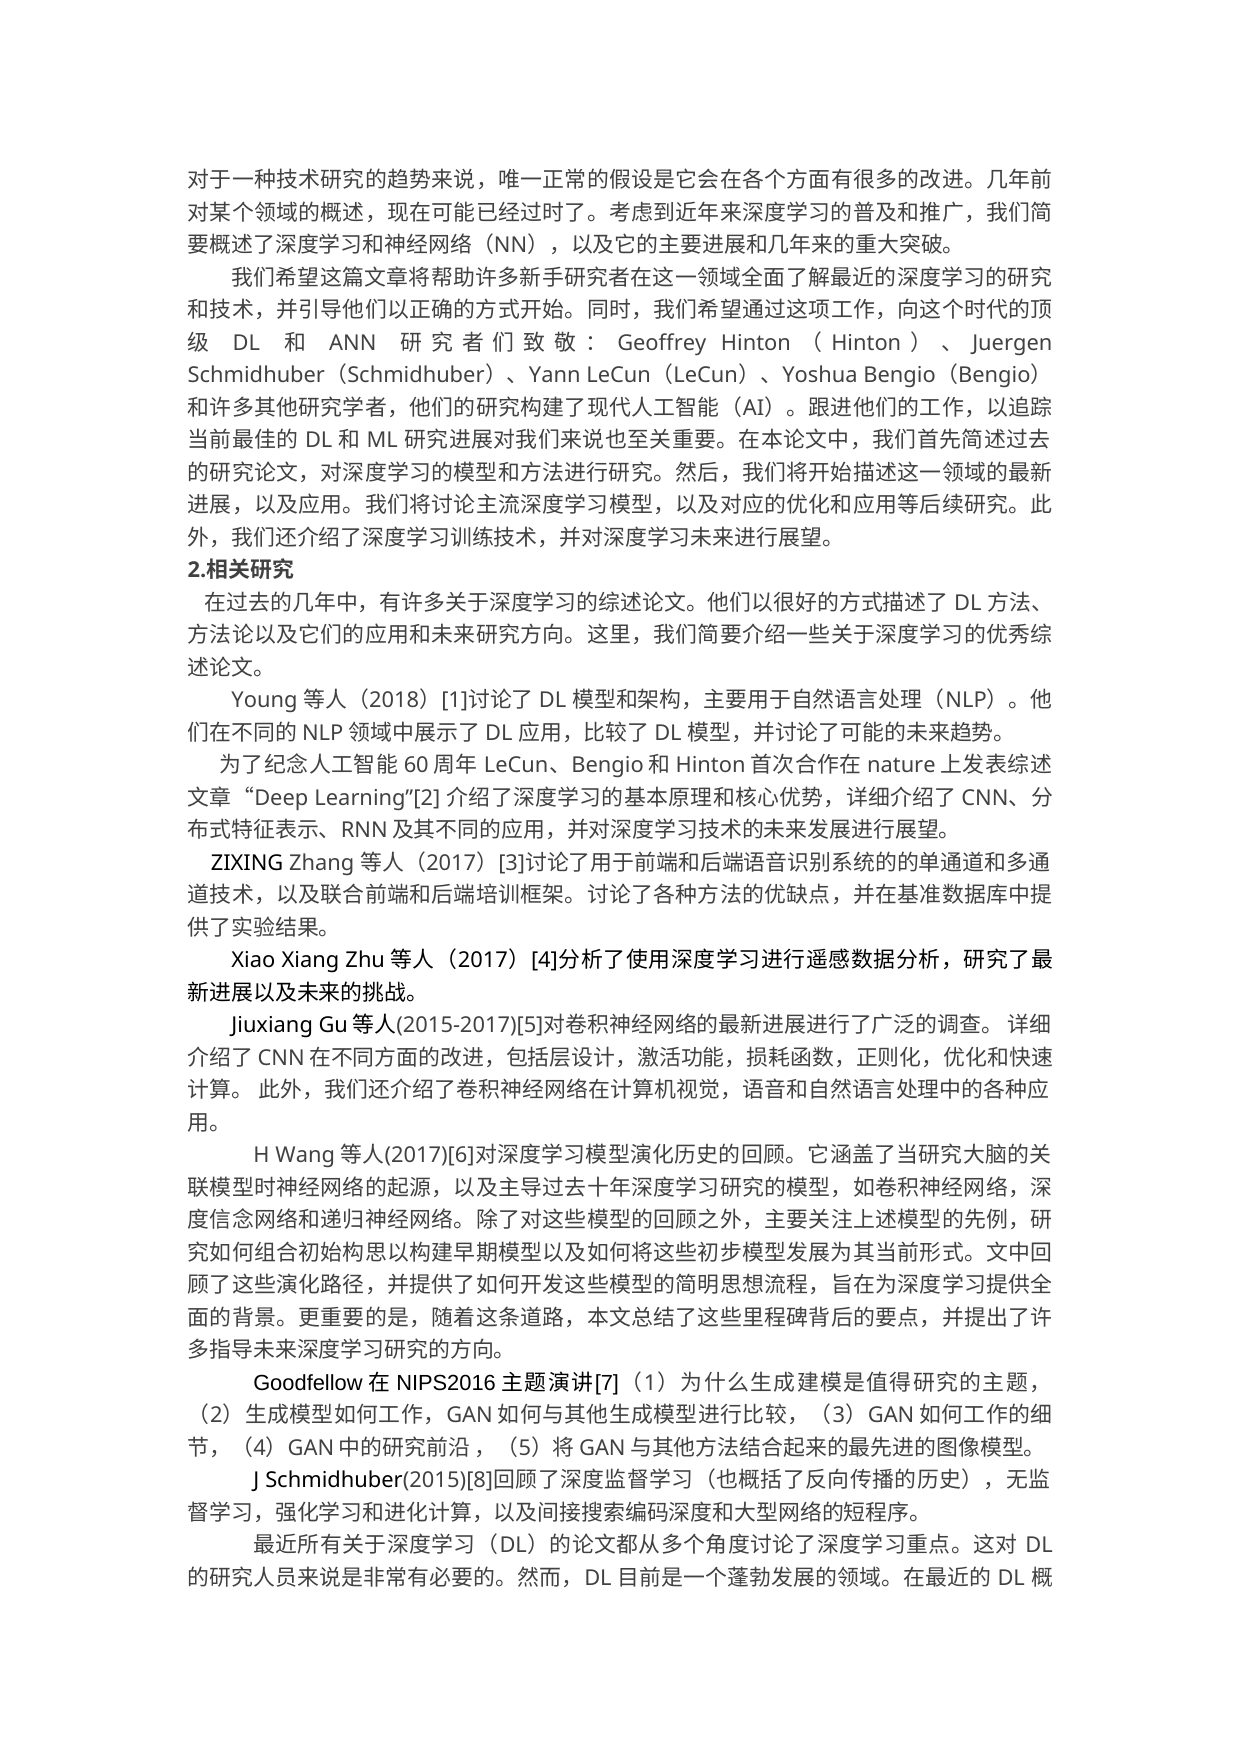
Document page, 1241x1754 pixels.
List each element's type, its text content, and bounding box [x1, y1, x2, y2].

text 我们希望这篇文章将帮助许多新手研究者在这一领域全面了解最近的深度学习的研究和技术，并引导他们以正确的方式开始。同时，我们希望通过这项工作，向这个时代的顶级 DL 和 ANN 研究者们致敬：Geoffrey Hinton（Hinton）、Juergen Schmidhuber（Schmidhuber）、Yann LeCun（LeCun）、Yoshua Bengio（Bengio）和许多其他研究学者，他们的研究构建了现代人工智能（AI）。跟进他们的工作，以追踪当前最佳的 DL 和 ML 研究进展对我们来说也至关重要。在本论文中，我们首先简述过去的研究论文，对深度学习的模型和方法进行研究。然后，我们将开始描述这一领域的最新进展，以及应用。我们将讨论主流深度学习模型，以及对应的优化和应用等后续研究。此外，我们还介绍了深度学习训练技术，并对深度学习未来进行展望。 [187, 259, 1053, 552]
text 2.相关研究 [187, 552, 1053, 584]
text J Schmidhuber(2015)[8]回顾了深度监督学习（也概括了反向传播的历史），无监督学习，强化学习和进化计算，以及间接搜索编码深度和大型网络的短程序。 [187, 1462, 1053, 1527]
text Jiuxiang Gu等人(2015-2017)[5]对卷积神经网络的最新进展进行了广泛的调查。 详细介绍了CNN在不同方面的改进，包括层设计，激活功能，损耗函数，正则化，优化和快速计算。 此外，我们还介绍了卷积神经网络在计算机视觉，语音和自然语言处理中的各种应用。 [187, 1007, 1053, 1137]
text ZIXING Zhang 等人（2017）[3]讨论了用于前端和后端语音识别系统的的单通道和多通道技术，以及联合前端和后端培训框架。讨论了各种方法的优缺点，并在基准数据库中提供了实验结果。 [187, 844, 1053, 942]
text Xiao Xiang Zhu等人（2017）[4]分析了使用深度学习进行遥感数据分析，研究了最新进展以及未来的挑战。 [187, 942, 1053, 1007]
text H Wang等人(2017)[6]对深度学习模型演化历史的回顾。它涵盖了当研究大脑的关联模型时神经网络的起源，以及主导过去十年深度学习研究的模型，如卷积神经网络，深度信念网络和递归神经网络。除了对这些模型的回顾之外，主要关注上述模型的先例，研究如何组合初始构思以构建早期模型以及如何将这些初步模型发展为其当前形式。文中回顾了这些演化路径，并提供了如何开发这些模型的简明思想流程，旨在为深度学习提供全面的背景。更重要的是，随着这条道路，本文总结了这些里程碑背后的要点，并提出了许多指导未来深度学习研究的方向。 [187, 1137, 1053, 1364]
text 为了纪念人工智能60周年 LeCun、Bengio和Hinton首次合作在nature上发表综述文章“Deep Learning”[2] 介绍了深度学习的基本原理和核心优势，详细介绍了CNN、分布式特征表示、RNN及其不同的应用，并对深度学习技术的未来发展进行展望。 [187, 747, 1053, 844]
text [187, 162, 1053, 259]
text Young 等人（2018）[1]讨论了 DL 模型和架构，主要用于自然语言处理（NLP）。他们在不同的 NLP 领域中展示了 DL 应用，比较了 DL 模型，并讨论了可能的未来趋势。 [187, 682, 1053, 747]
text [187, 1527, 1053, 1592]
text Goodfellow在NIPS2016主题演讲[7]（1）为什么生成建模是值得研究的主题，（2）生成模型如何工作，GAN如何与其他生成模型进行比较，（3）GAN如何工作的细节，（4）GAN中的研究前沿 ，（5）将GAN与其他方法结合起来的最先进的图像模型。 [187, 1364, 1053, 1462]
text 在过去的几年中，有许多关于深度学习的综述论文。他们以很好的方式描述了 DL 方法、方法论以及它们的应用和未来研究方向。这里，我们简要介绍一些关于深度学习的优秀综述论文。 [187, 584, 1053, 682]
